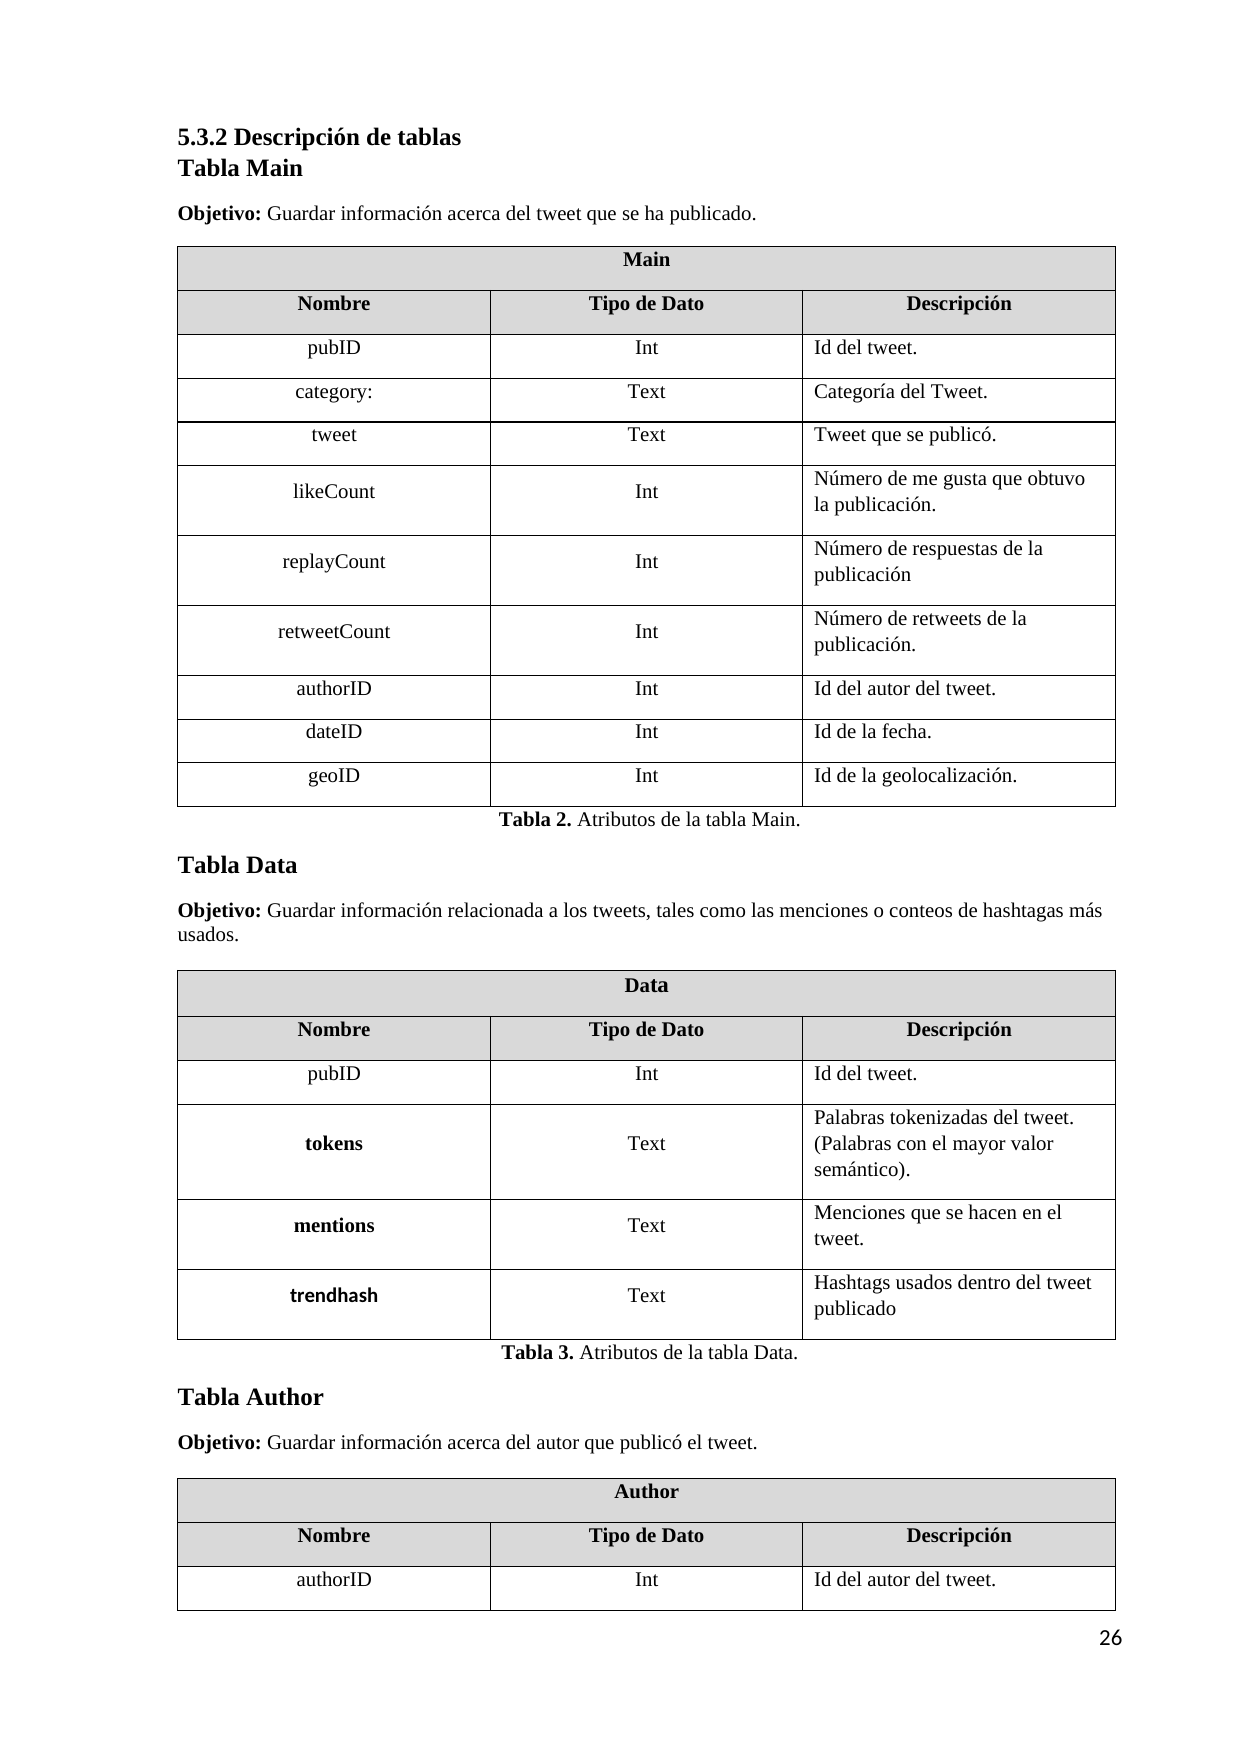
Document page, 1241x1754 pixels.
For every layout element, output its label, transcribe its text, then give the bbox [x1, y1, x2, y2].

table_cell Tweet que se publicó. [803, 423, 1115, 465]
table_cell Int [491, 606, 802, 674]
table_cell Int [491, 676, 802, 718]
table_cell Text [491, 379, 802, 421]
text Objetivo: Guardar información acerca del tweet que se ha publicado. [177, 201, 1122, 225]
table_cell pubID [178, 335, 490, 377]
table_cell trendhash [178, 1270, 490, 1339]
table_cell Nombre [178, 1017, 490, 1060]
table_cell Id del tweet. [803, 1061, 1115, 1103]
table_cell Int [491, 335, 802, 377]
table_cell retweetCount [178, 606, 490, 674]
text Tabla 2. Atributos de la tabla Main. [177, 807, 1122, 831]
table_cell Id del autor del tweet. [803, 1567, 1115, 1610]
subtitle 5.3.2 Descripción de tablas [177, 122, 1122, 151]
table_cell authorID [178, 676, 490, 718]
table_header Author [178, 1479, 1115, 1522]
table_cell Palabras tokenizadas del tweet. (Palabras con el mayor valor semántico). [803, 1105, 1115, 1199]
table_cell Categoría del Tweet. [803, 379, 1115, 421]
table_cell Tipo de Dato [491, 1017, 802, 1060]
table_cell Hashtags usados dentro del tweet publicado [803, 1270, 1115, 1339]
table_cell pubID [178, 1061, 490, 1103]
table_cell tokens [178, 1105, 490, 1199]
table_cell Descripción [803, 1017, 1115, 1060]
table_cell authorID [178, 1567, 490, 1610]
table_cell tweet [178, 423, 490, 465]
table_cell category: [178, 379, 490, 421]
table_cell geoID [178, 763, 490, 806]
text Tabla Main [177, 153, 1122, 182]
text Objetivo: Guardar información acerca del autor que publicó el tweet. [177, 1430, 1122, 1454]
table_cell Text [491, 1105, 802, 1199]
table_cell Text [491, 1270, 802, 1339]
table_cell Número de retweets de la publicación. [803, 606, 1115, 674]
table_cell Int [491, 720, 802, 762]
table_cell Int [491, 466, 802, 535]
table_cell Id del autor del tweet. [803, 676, 1115, 718]
table_cell Número de respuestas de la publicación [803, 536, 1115, 605]
table_cell Número de me gusta que obtuvo la publicación. [803, 466, 1115, 535]
table_cell Nombre [178, 1523, 490, 1566]
table_header Main [178, 247, 1115, 290]
table_cell Id de la geolocalización. [803, 763, 1115, 806]
table_cell mentions [178, 1200, 490, 1269]
table_cell Nombre [178, 291, 490, 334]
table_cell Id del tweet. [803, 335, 1115, 377]
table_cell likeCount [178, 466, 490, 535]
table_cell Int [491, 536, 802, 605]
text Tabla Data [177, 850, 1122, 878]
table_cell Int [491, 1567, 802, 1610]
table_cell Descripción [803, 1523, 1115, 1566]
table_cell Tipo de Dato [491, 291, 802, 334]
table_cell dateID [178, 720, 490, 762]
table_cell Id de la fecha. [803, 720, 1115, 762]
table_cell Int [491, 763, 802, 806]
table_cell Menciones que se hacen en el tweet. [803, 1200, 1115, 1269]
table_cell Text [491, 1200, 802, 1269]
table_cell Tipo de Dato [491, 1523, 802, 1566]
text Tabla Author [177, 1382, 1122, 1411]
table_cell Descripción [803, 291, 1115, 334]
text Tabla 3. Atributos de la tabla Data. [177, 1340, 1122, 1364]
table_cell Text [491, 423, 802, 465]
text Objetivo: Guardar información relacionada a los tweets, tales como las menciones o conteos de hashtagas más usados. [177, 897, 1122, 946]
table_cell Int [491, 1061, 802, 1103]
table_cell replayCount [178, 536, 490, 605]
table_header Data [178, 971, 1115, 1016]
